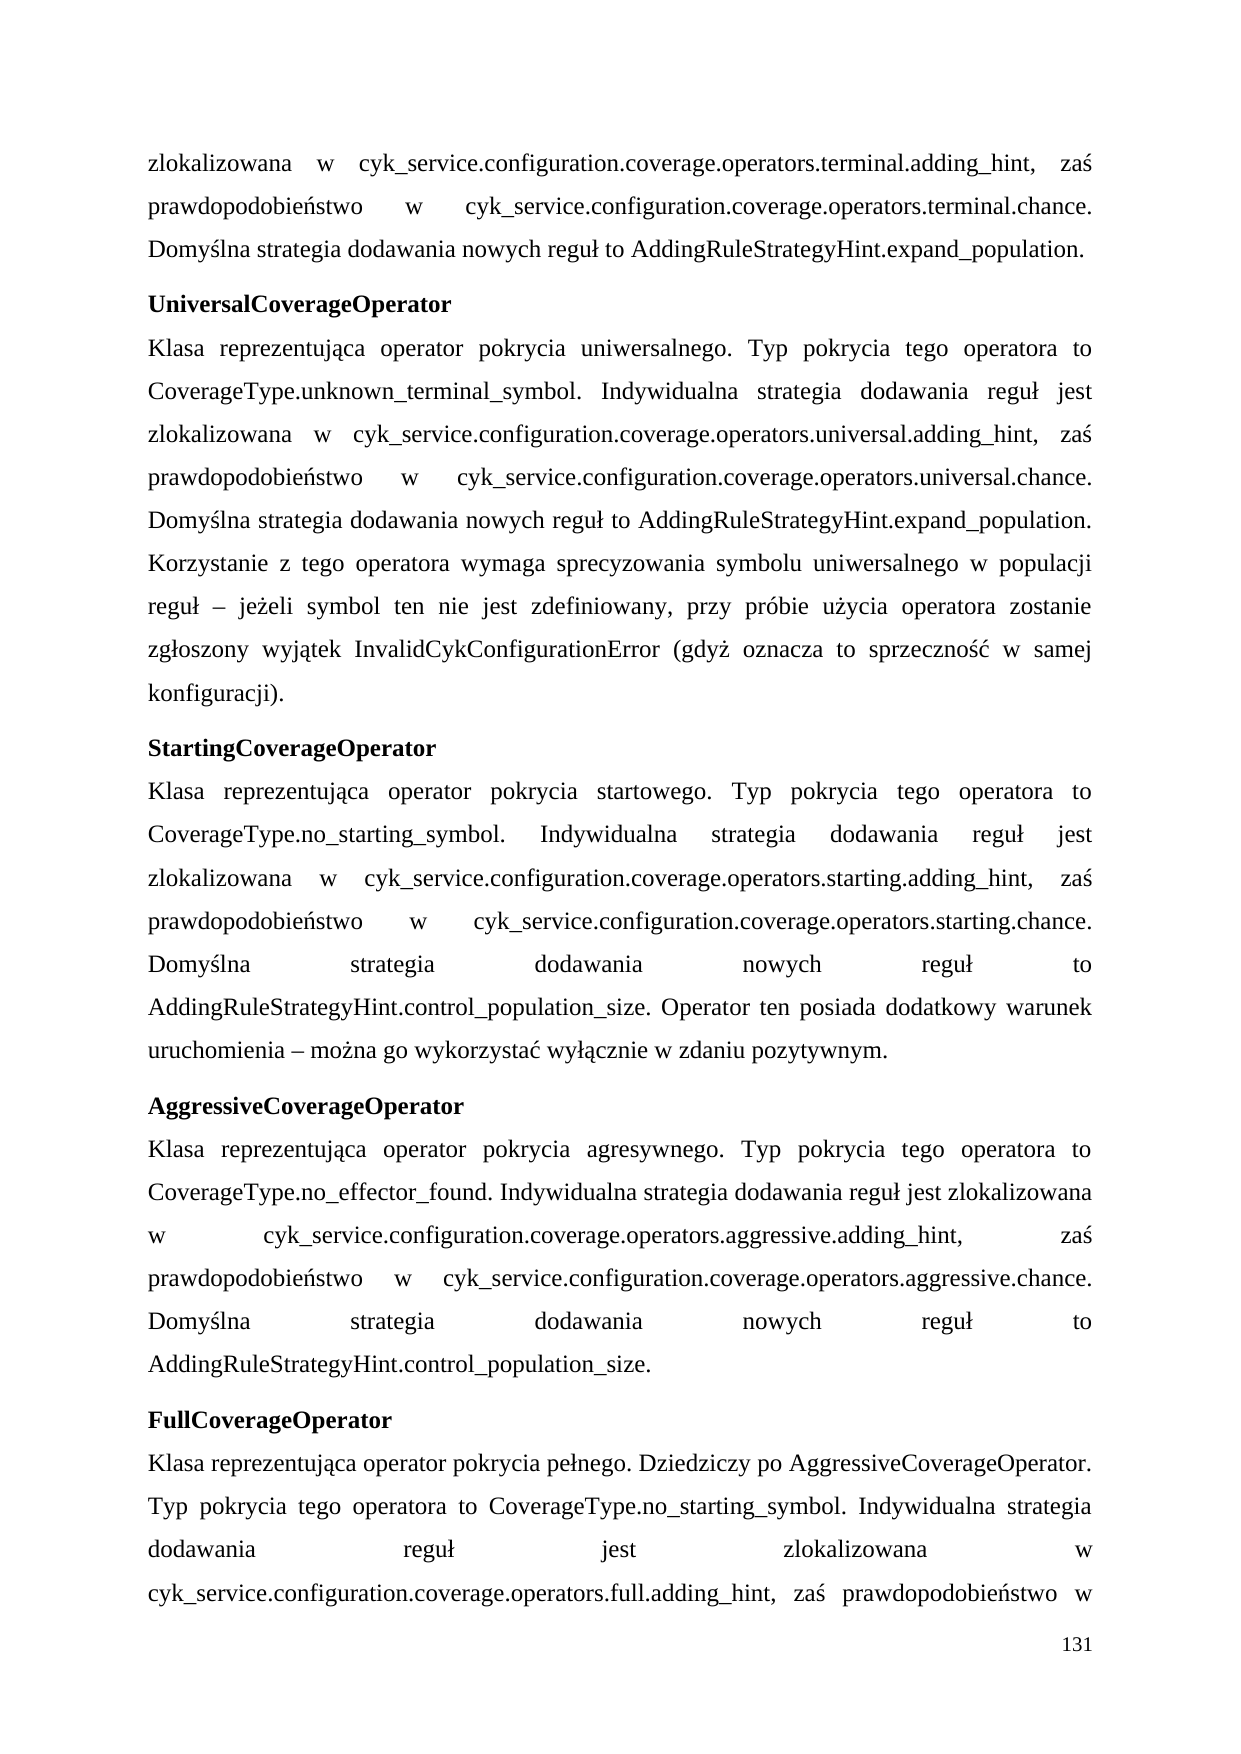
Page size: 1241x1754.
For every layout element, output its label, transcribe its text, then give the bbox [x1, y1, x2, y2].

text FullCoverageOperator [148, 1405, 1093, 1434]
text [148, 148, 1093, 263]
text Klasa reprezentująca operator pokrycia agresywnego. Typ pokrycia tego operatora to CoverageType.no_effector_found. Indywidualna strategia dodawania reguł jest zlokalizowana w cyk_service.configuration.coverage.operators.aggressive.adding_hint, zaś prawdopodobieństwo w cyk_service.configuration.coverage.operators.aggressive.chance. Domyślna strategia dodawania nowych reguł to AddingRuleStrategyHint.control_population_size. [148, 1134, 1093, 1378]
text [148, 1448, 1093, 1606]
text AggressiveCoverageOperator [148, 1091, 1093, 1119]
text UniversalCoverageOperator [148, 289, 1093, 318]
text Klasa reprezentująca operator pokrycia uniwersalnego. Typ pokrycia tego operatora to CoverageType.unknown_terminal_symbol. Indywidualna strategia dodawania reguł jest zlokalizowana w cyk_service.configuration.coverage.operators.universal.adding_hint, zaś prawdopodobieństwo w cyk_service.configuration.coverage.operators.universal.chance. Domyślna strategia dodawania nowych reguł to AddingRuleStrategyHint.expand_population. Korzystanie z tego operatora wymaga sprecyzowania symbolu uniwersalnego w populacji reguł – jeżeli symbol ten nie jest zdefiniowany, przy próbie użycia operatora zostanie zgłoszony wyjątek InvalidCykConfigurationError (gdyż oznacza to sprzeczność w samej konfiguracji). [148, 333, 1093, 706]
text StartingCoverageOperator [148, 733, 1093, 762]
text Klasa reprezentująca operator pokrycia startowego. Typ pokrycia tego operatora to CoverageType.no_starting_symbol. Indywidualna strategia dodawania reguł jest zlokalizowana w cyk_service.configuration.coverage.operators.starting.adding_hint, zaś prawdopodobieństwo w cyk_service.configuration.coverage.operators.starting.chance. Domyślna strategia dodawania nowych reguł to AddingRuleStrategyHint.control_population_size. Operator ten posiada dodatkowy warunek uruchomienia – można go wykorzystać wyłącznie w zdaniu pozytywnym. [148, 776, 1093, 1064]
